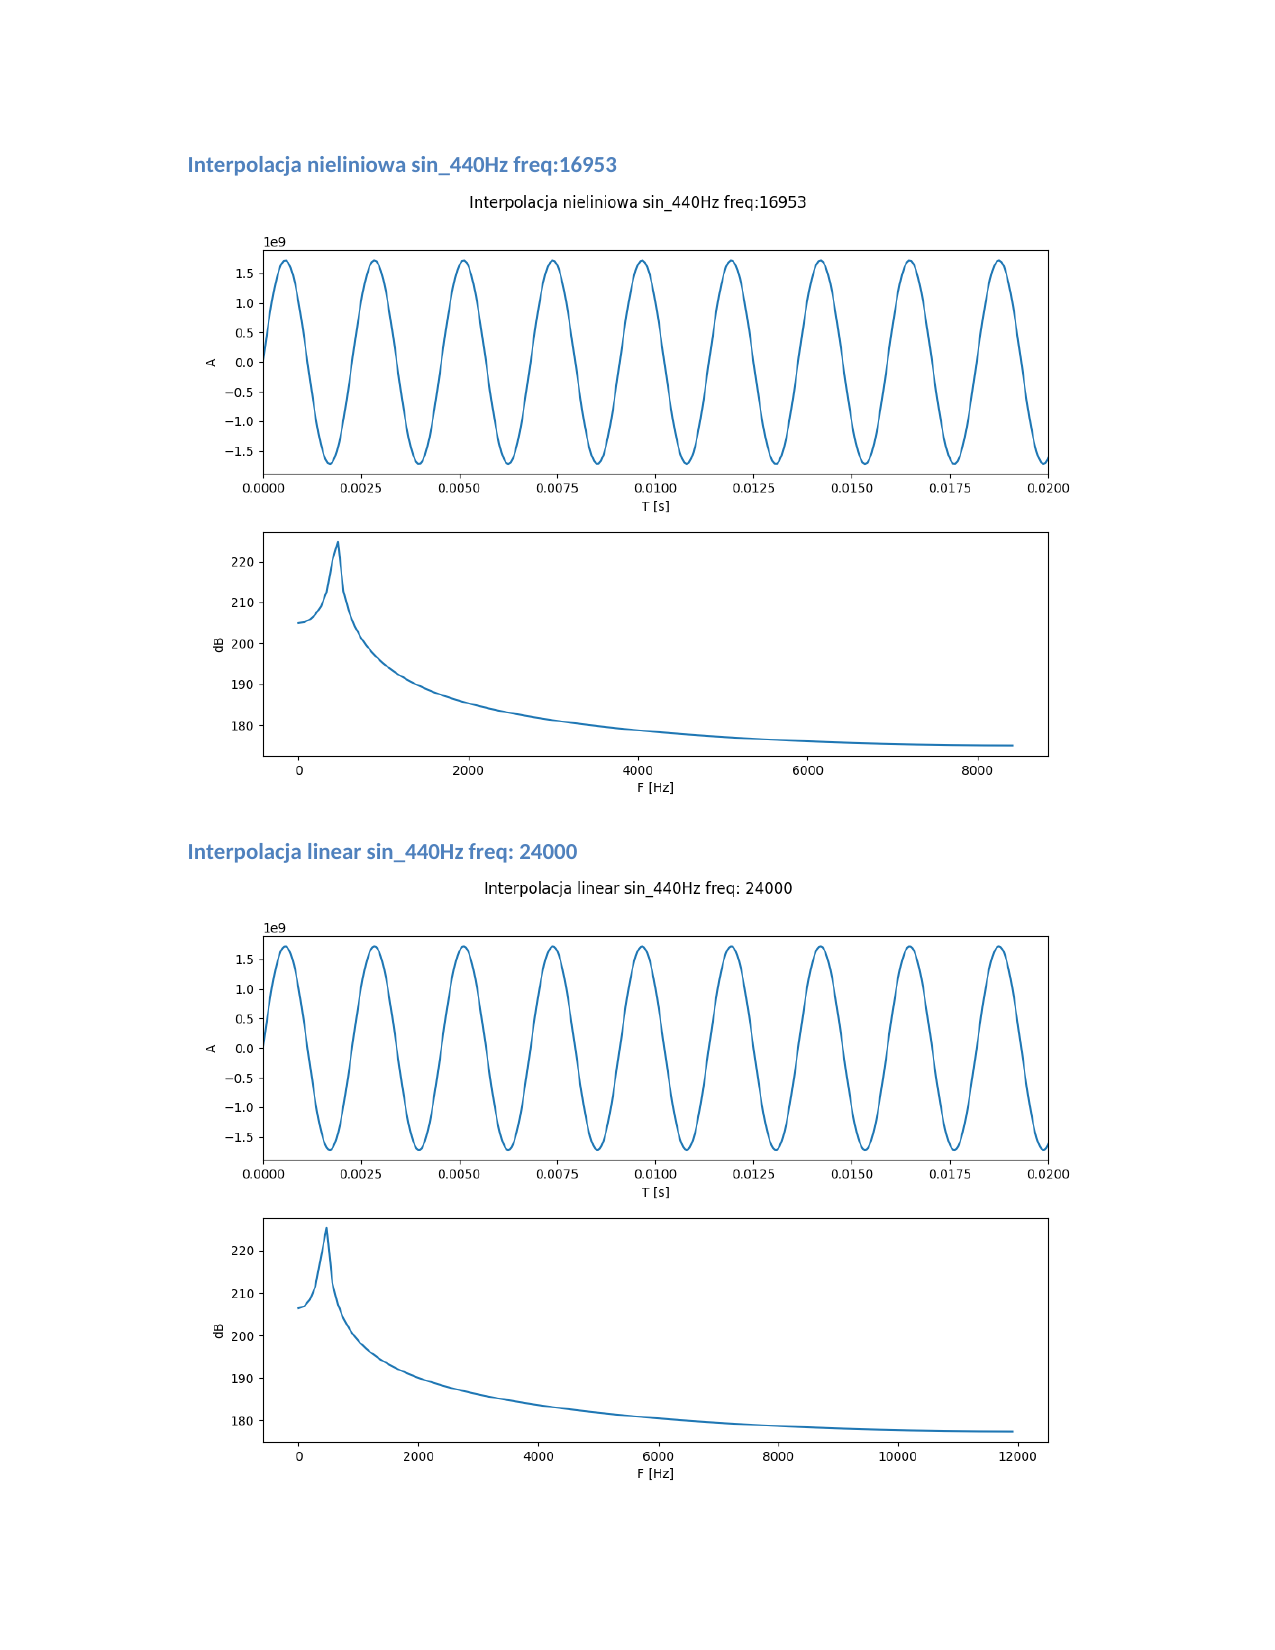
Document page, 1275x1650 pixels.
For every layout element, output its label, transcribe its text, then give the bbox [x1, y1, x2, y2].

subtitle Interpolacja nieliniowa sin_440Hz freq:16953 [187, 150, 1087, 178]
subtitle Interpolacja linear sin_440Hz freq: 24000 [187, 837, 1087, 865]
picture [187, 182, 1088, 813]
picture [187, 869, 1088, 1499]
